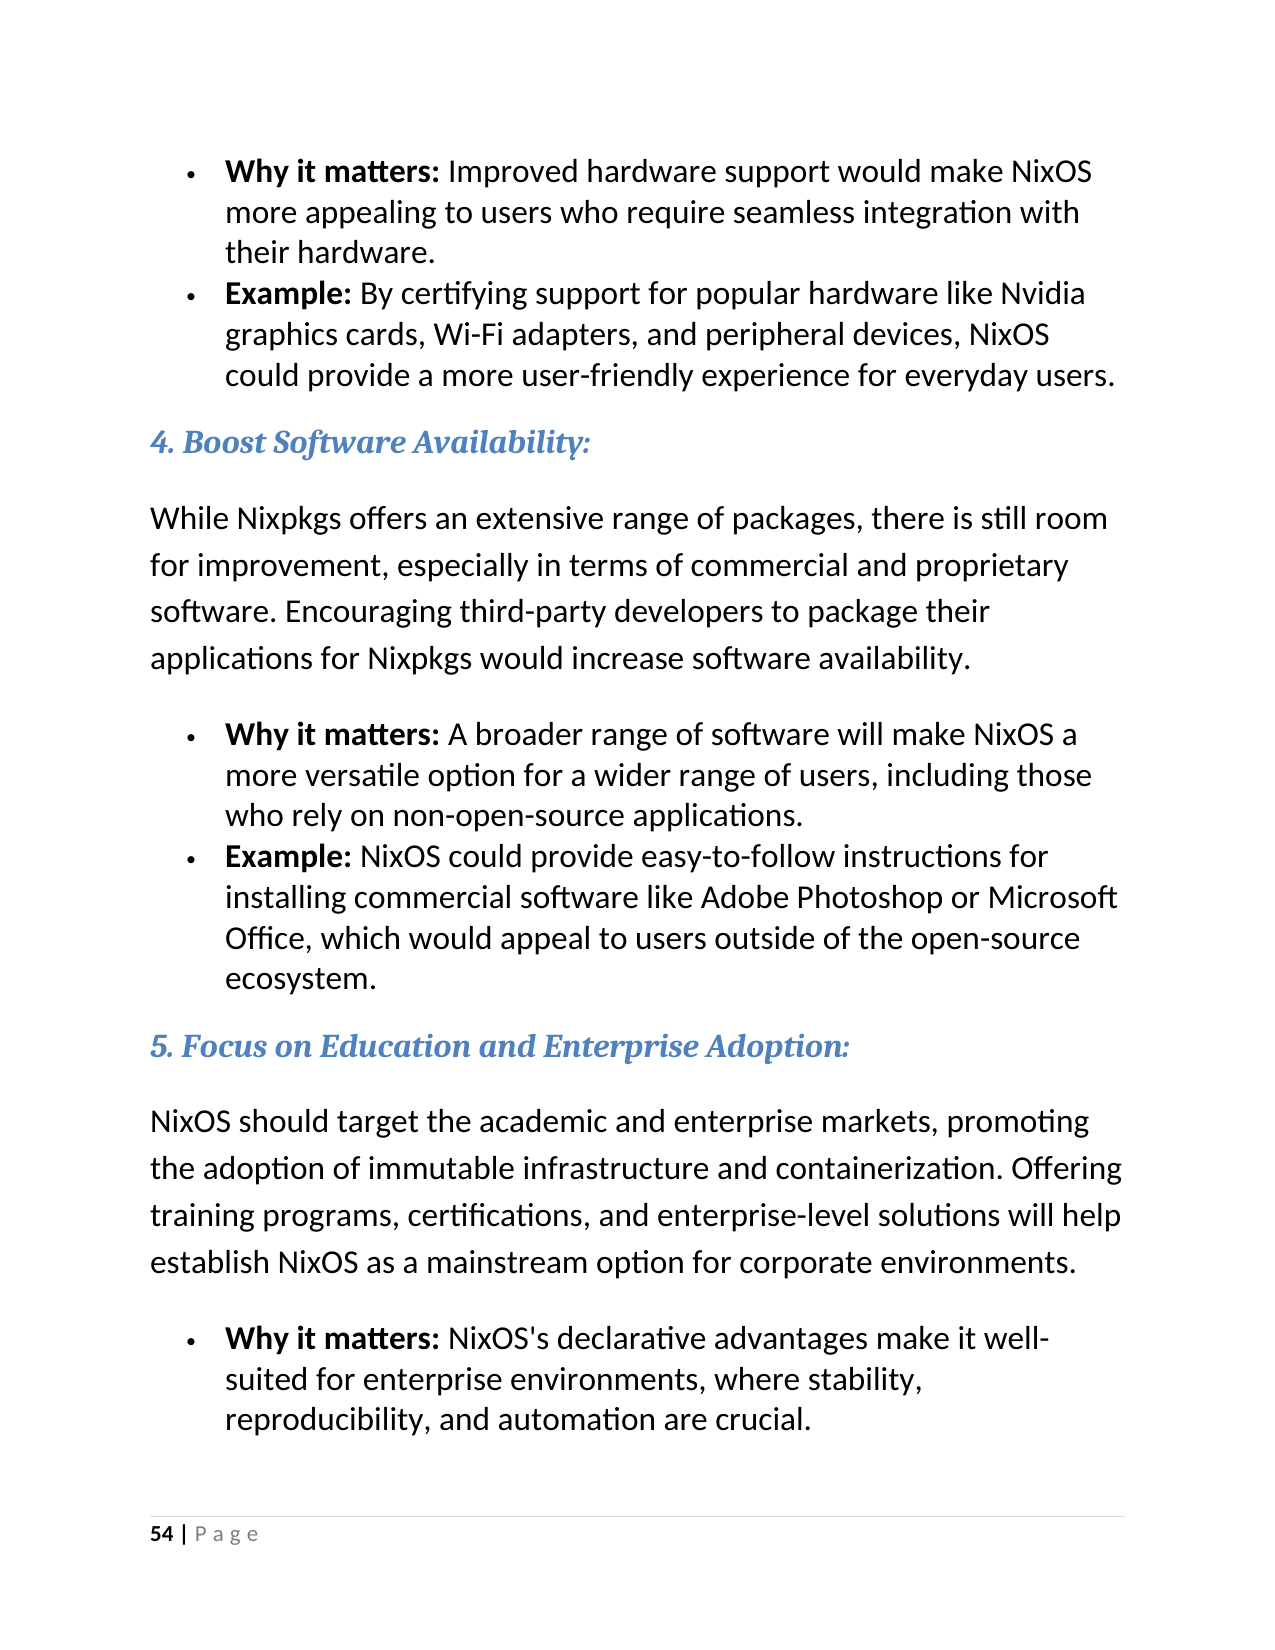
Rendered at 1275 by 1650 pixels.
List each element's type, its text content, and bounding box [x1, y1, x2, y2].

text NixOS should target the academic and enterprise markets, promoting the adoption of immutable infrastructure and containerization. Offering training programs, certifications, and enterprise-level solutions will help establish NixOS as a mainstream option for corporate environments. [150, 1101, 1125, 1282]
subtitle 4. Boost Software Availability: [150, 423, 1125, 462]
subtitle 5. Focus on Education and Enterprise Adoption: [150, 1027, 1125, 1066]
list Why it matters: A broader range of software will make NixOS a more versatile option for a wider range of users, including those who rely on non-open-source applications. [187, 713, 1125, 835]
list Why it matters: NixOS's declarative advantages make it well-suited for enterprise environments, where stability, reproducibility, and automation are crucial. [187, 1317, 1125, 1439]
list Why it matters: Improved hardware support would make NixOS more appealing to users who require seamless integration with their hardware. [187, 150, 1125, 272]
list Example: NixOS could provide easy-to-follow instructions for installing commercial software like Adobe Photoshop or Microsoft Office, which would appeal to users outside of the open-source ecosystem. [187, 835, 1125, 998]
list Example: By certifying support for popular hardware like Nvidia graphics cards, Wi-Fi adapters, and peripheral devices, NixOS could provide a more user-friendly experience for everyday users. [187, 272, 1125, 394]
text While Nixpkgs offers an extensive range of packages, there is still room for improvement, especially in terms of commercial and proprietary software. Encouraging third-party developers to package their applications for Nixpkgs would increase software availability. [150, 497, 1125, 678]
